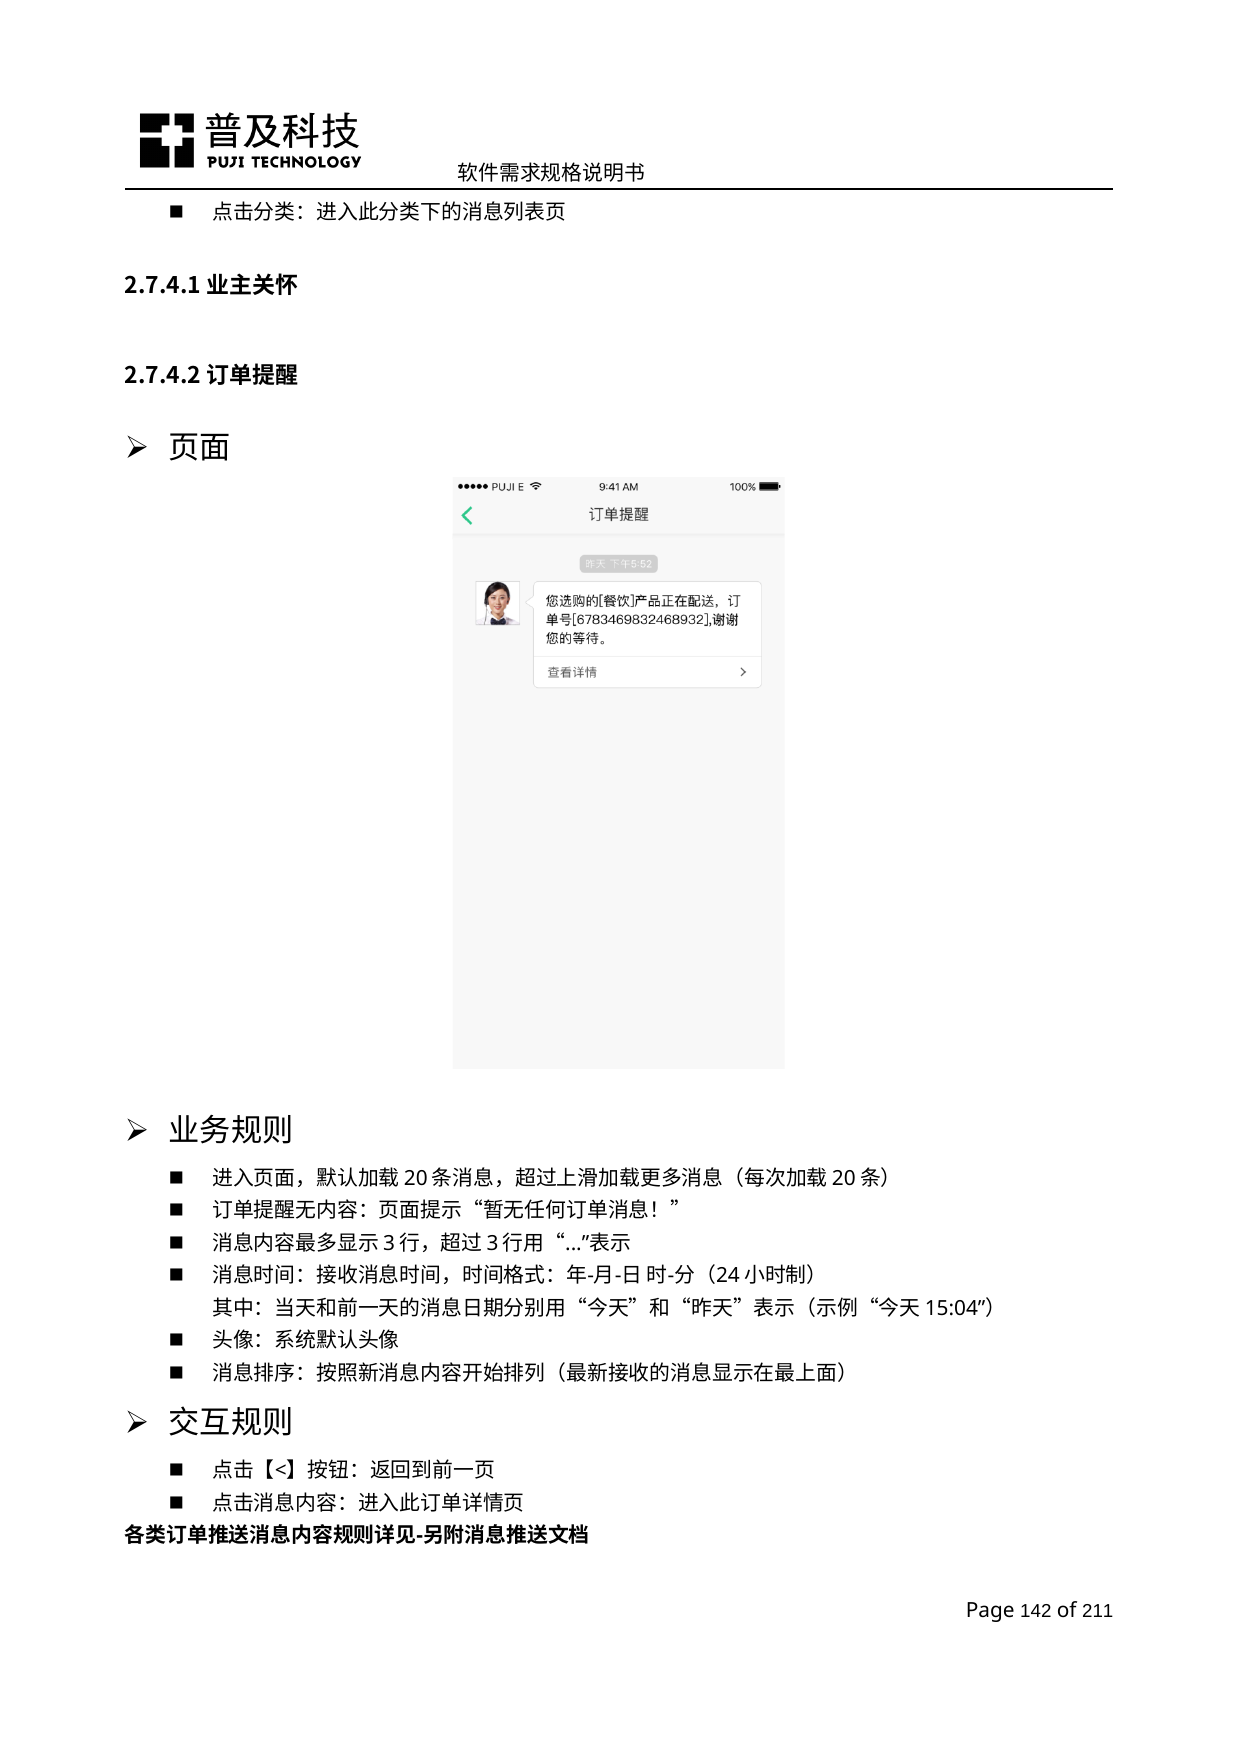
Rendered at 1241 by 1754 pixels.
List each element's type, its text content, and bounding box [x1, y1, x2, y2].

list 消息时间：接收消息时间，时间格式：年-月-日 时-分（24小时制） [168, 1258, 1113, 1290]
picture [124, 103, 365, 180]
list 业务规则 [124, 1095, 1113, 1160]
list 点击消息内容：进入此订单详情页 [168, 1485, 1113, 1518]
picture [452, 477, 785, 1069]
list 点击分类：进入此分类下的消息列表页 [168, 194, 1113, 226]
text 各类订单推送消息内容规则详见-另附消息推送文档 [124, 1518, 1113, 1550]
list 头像：系统默认头像 [168, 1323, 1113, 1355]
list 消息排序：按照新消息内容开始排列（最新接收的消息显示在最上面） [168, 1355, 1113, 1388]
list 其中：当天和前一天的消息日期分别用“今天”和“昨天”表示（示例“今天15:04”） [212, 1290, 1113, 1323]
list 页面 [124, 413, 1113, 478]
subtitle 订单提醒 [124, 341, 1113, 406]
list 点击【<】按钮：返回到前一页 [168, 1453, 1113, 1485]
list 交互规则 [124, 1388, 1113, 1453]
list 订单提醒无内容：页面提示“暂无任何订单消息！” [168, 1193, 1113, 1225]
subtitle 业主关怀 [124, 251, 1113, 316]
list 消息内容最多显示3行，超过3行用“...”表示 [168, 1225, 1113, 1258]
list 进入页面，默认加载20条消息，超过上滑加载更多消息（每次加载20条） [168, 1160, 1113, 1193]
